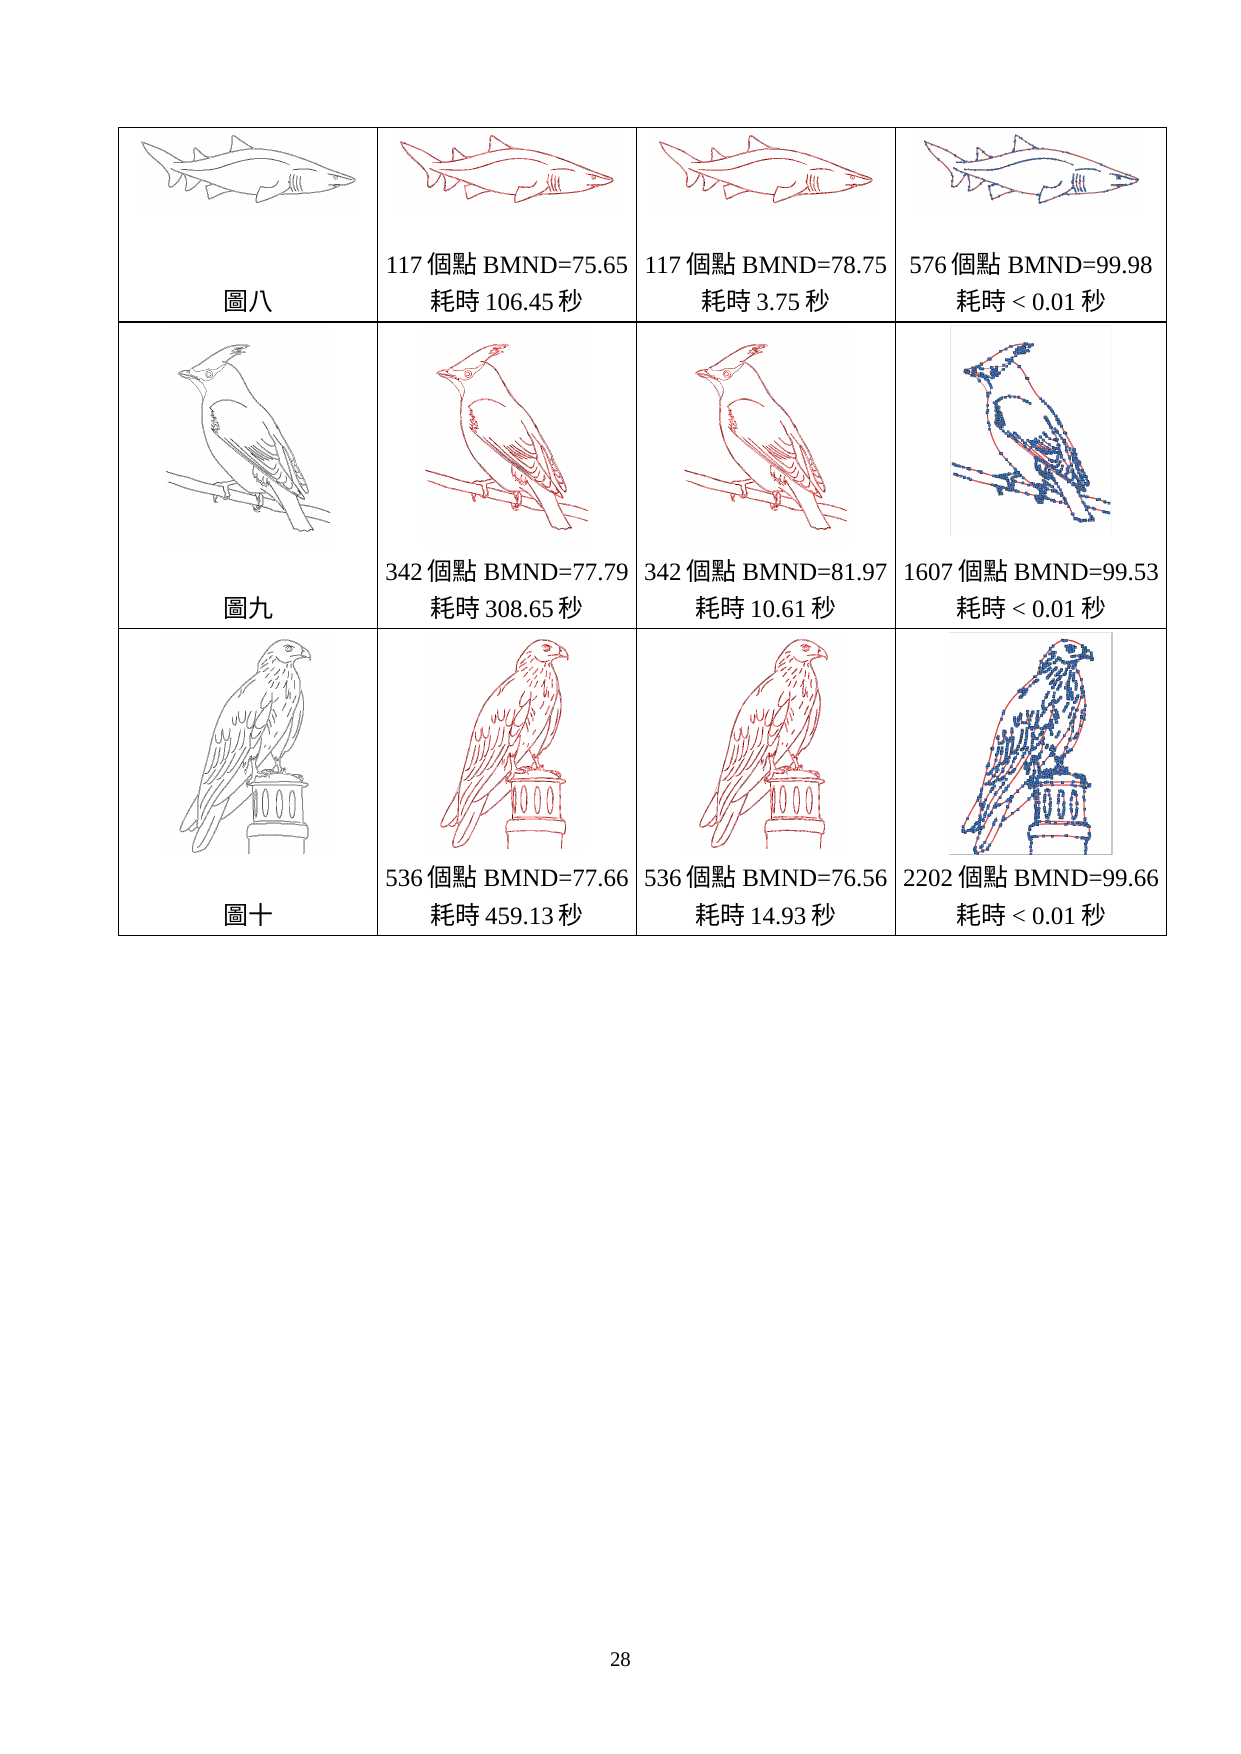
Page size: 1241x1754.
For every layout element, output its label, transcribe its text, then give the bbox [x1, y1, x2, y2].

picture [686, 632, 845, 849]
table_cell 536個點 BMND=77.66 耗時459.13秒 [378, 629, 636, 935]
picture [949, 632, 1113, 855]
table_cell 576個點 BMND=99.98 耗時 < 0.01秒 [896, 128, 1166, 321]
table_cell 117個點 BMND=75.65 耗時106.45秒 [378, 128, 636, 321]
picture [135, 131, 361, 214]
picture [163, 325, 333, 547]
table_cell 536個點 BMND=76.56 耗時14.93秒 [637, 629, 895, 935]
table_cell 圖八 [119, 128, 377, 321]
picture [681, 325, 850, 545]
picture [167, 632, 330, 854]
table_cell 1607個點 BMND=99.53 耗時 < 0.01秒 [896, 323, 1166, 628]
table_cell 圖十 [119, 629, 377, 935]
table_cell 117個點 BMND=78.75 耗時3.75秒 [637, 128, 895, 321]
picture [422, 325, 591, 545]
picture [394, 131, 619, 214]
table_cell 342個點 BMND=77.79 耗時308.65秒 [378, 323, 636, 628]
picture [427, 632, 587, 849]
table_cell 圖九 [119, 323, 377, 628]
picture [918, 131, 1143, 214]
picture [950, 325, 1112, 536]
picture [653, 131, 878, 214]
table_cell 2202個點 BMND=99.66 耗時 < 0.01秒 [896, 629, 1166, 935]
table_cell 342個點 BMND=81.97 耗時10.61秒 [637, 323, 895, 628]
